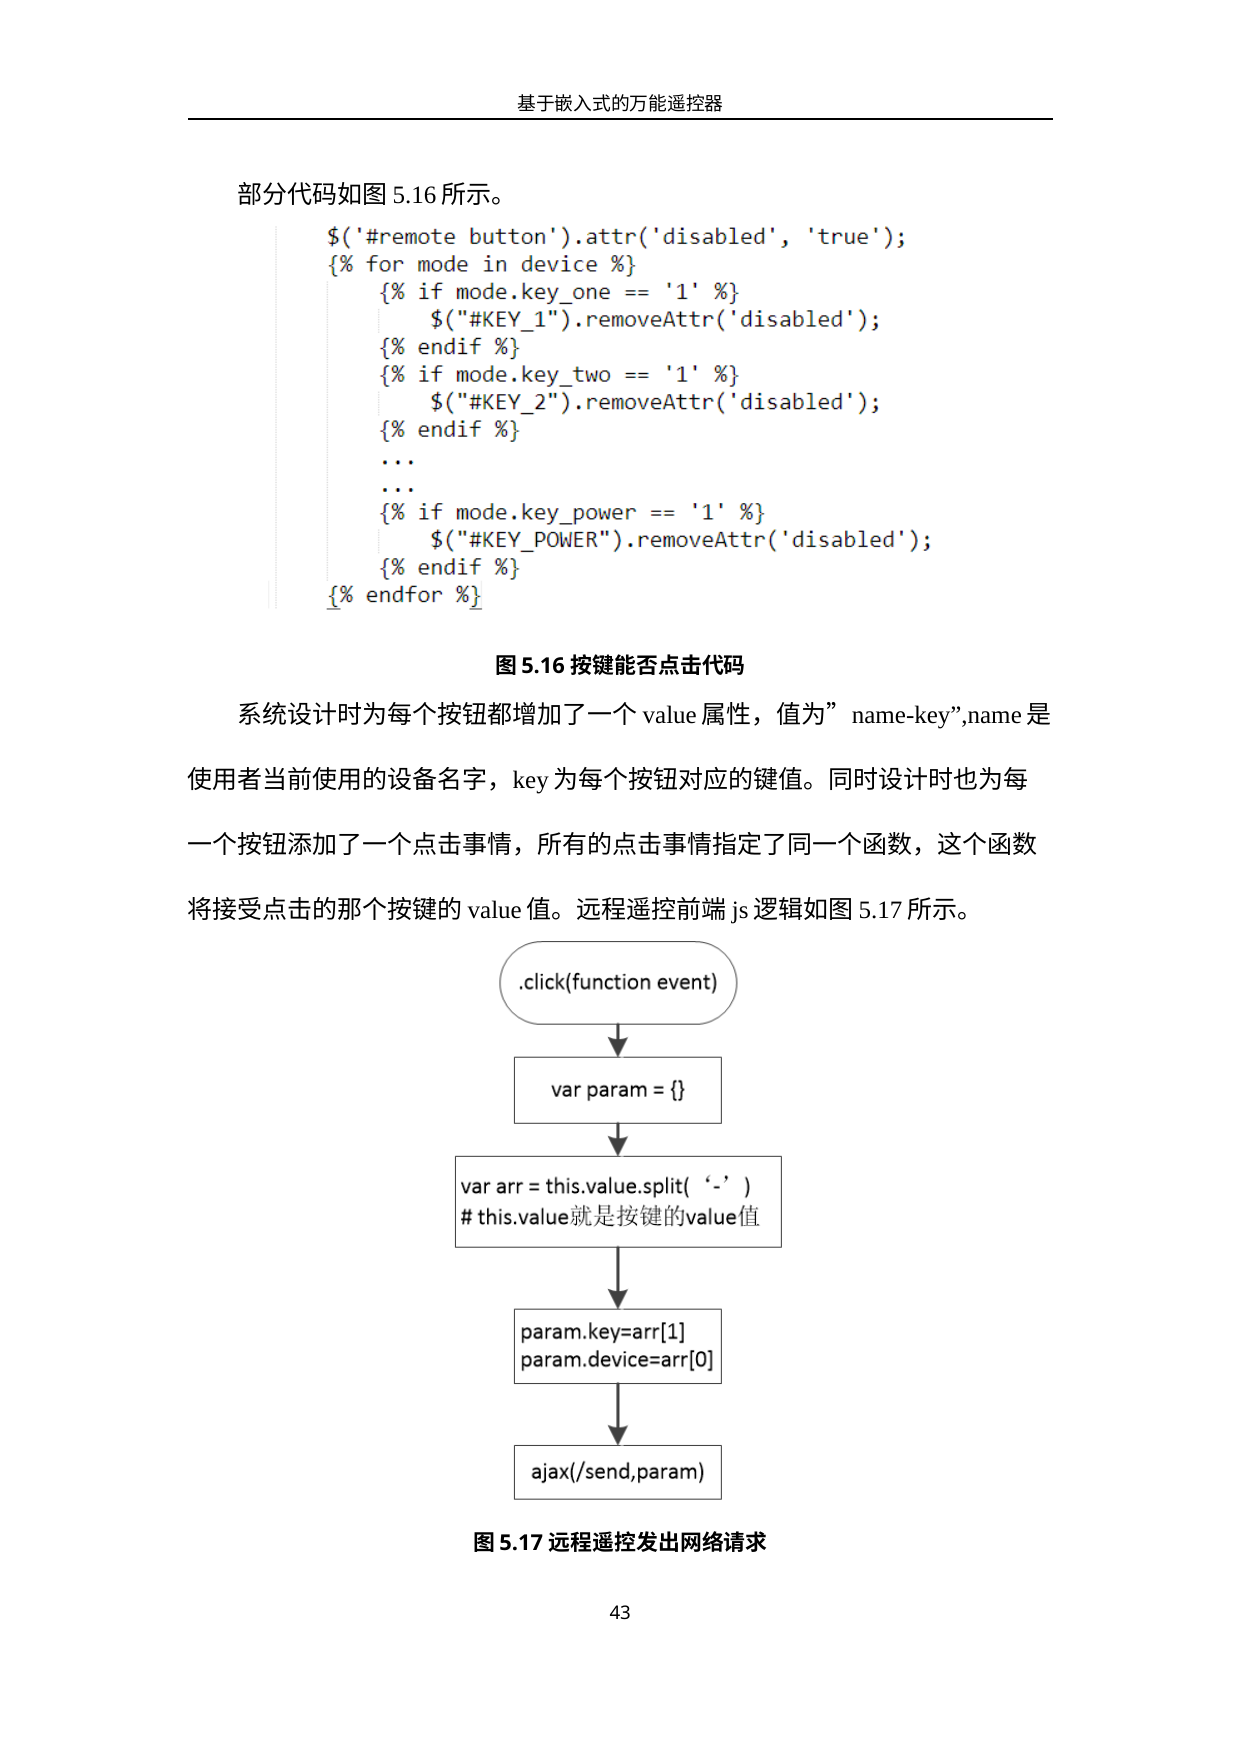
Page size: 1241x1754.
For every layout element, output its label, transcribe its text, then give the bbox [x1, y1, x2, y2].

picture [427, 939, 814, 1509]
text 部分代码如图5.16所示。 [187, 160, 1053, 225]
text 图5.17 远程遥控发出网络请求 [187, 1525, 1053, 1557]
text 图5.16 按键能否点击代码 [187, 647, 1053, 680]
text 系统设计时为每个按钮都增加了一个value属性，值为”name-key”,name是使用者当前使用的设备名字，key为每个按钮对应的键值。同时设计时也为每一个按钮添加了一个点击事情，所有的点击事情指定了同一个函数，这个函数将接受点击的那个按键的value值。远程遥控前端js逻辑如图5.17所示。 [187, 680, 1053, 940]
picture [268, 224, 973, 631]
